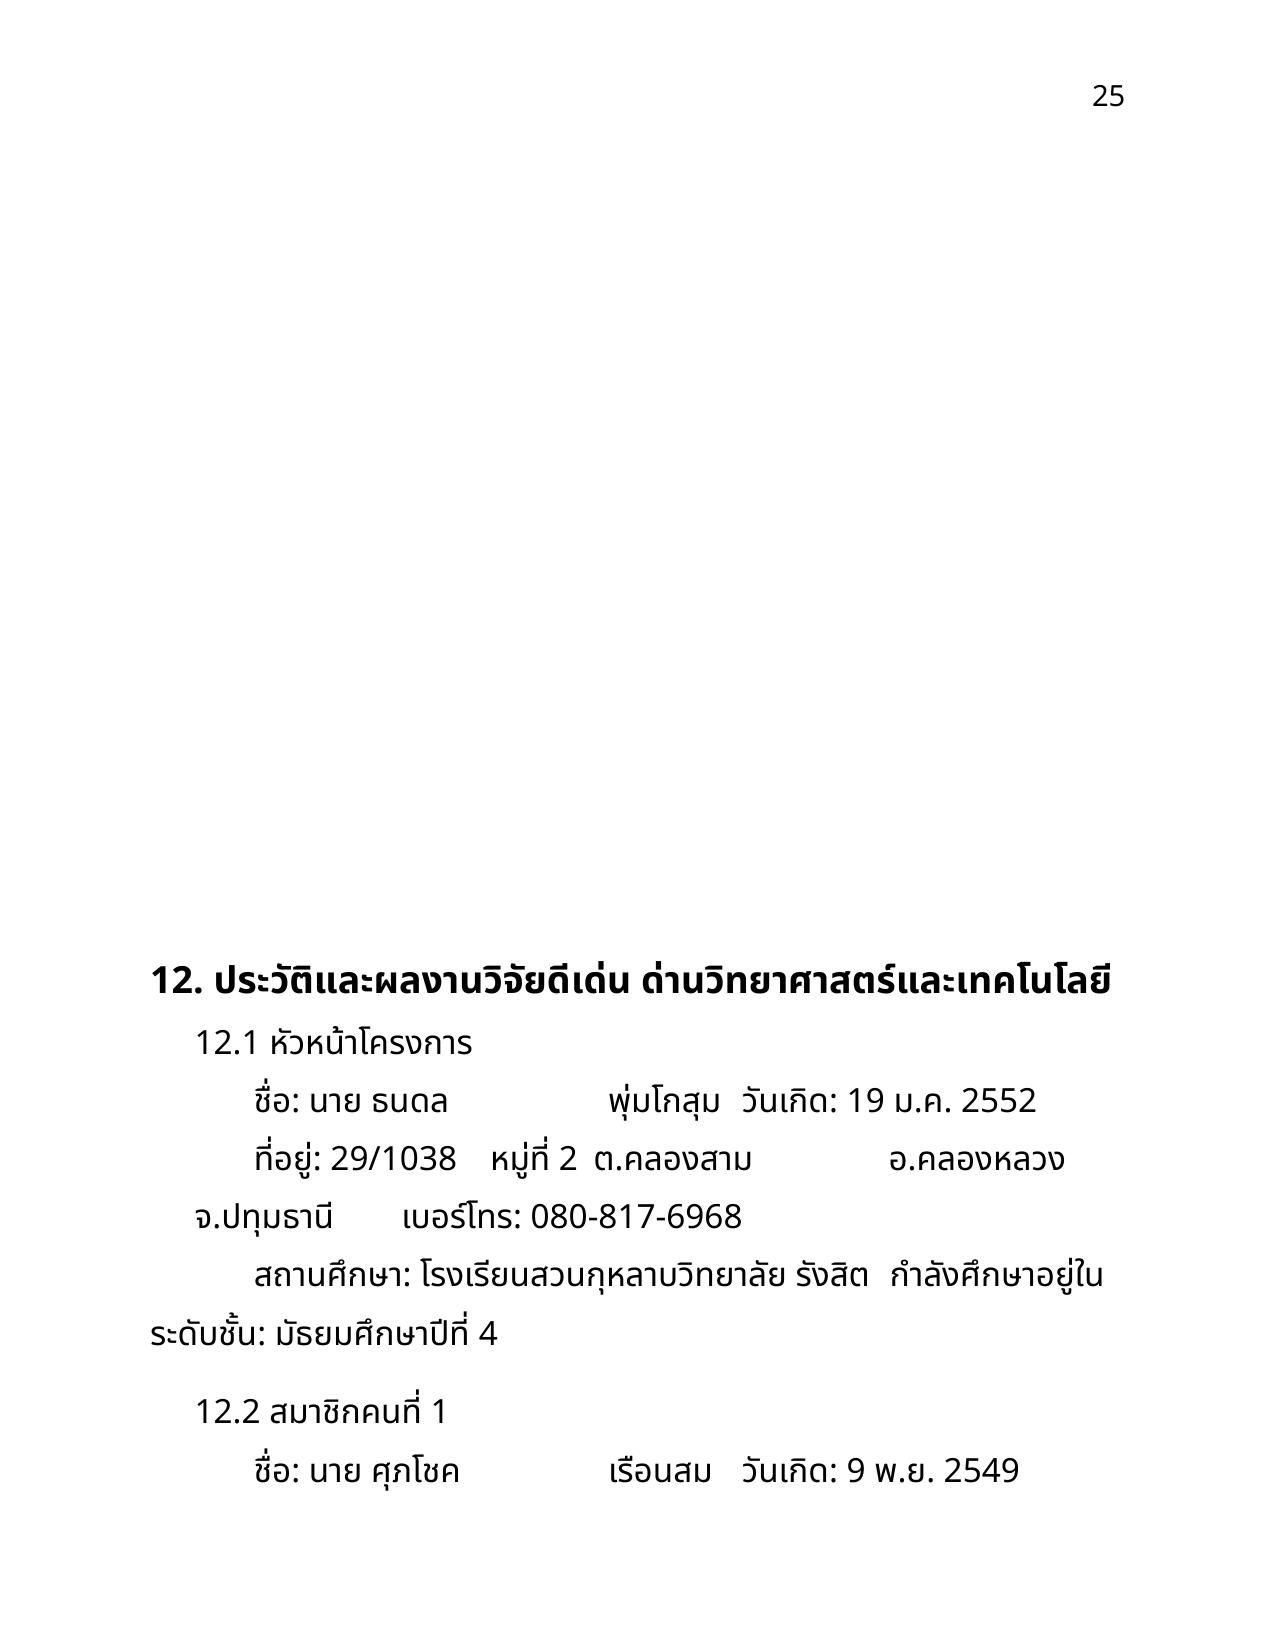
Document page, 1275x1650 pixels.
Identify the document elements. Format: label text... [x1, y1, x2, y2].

text 12.1 หัวหน้าโครงการ [150, 1019, 1125, 1069]
text ที่อยู่: 29/1038 หมู่ที่ 2 ต.คลองสาม อ.คลองหลวง จ.ปทุมธานี เบอร์โทร: 080-817-6968 [150, 1135, 1125, 1244]
text สถานศึกษา: โรงเรียนสวนกุหลาบวิทยาลัย รังสิต กำลังศึกษาอยู่ในระดับชั้น: มัธยมศึกษาปีที่ 4 [150, 1251, 1125, 1360]
text ชื่อ: นาย ศุภโชค เรือนสม วันเกิด: 9 พ.ย. 2549 [150, 1446, 1125, 1497]
text ชื่อ: นาย ธนดล พุ่มโกสุม วันเกิด: 19 ม.ค. 2552 [150, 1077, 1125, 1127]
text 12.2 สมาชิกคนที่ 1 [150, 1388, 1125, 1439]
text 12. ประวัติและผลงานวิจัยดีเด่น ด่านวิทยาศาสตร์และเทคโนโลยี [150, 953, 1125, 1010]
